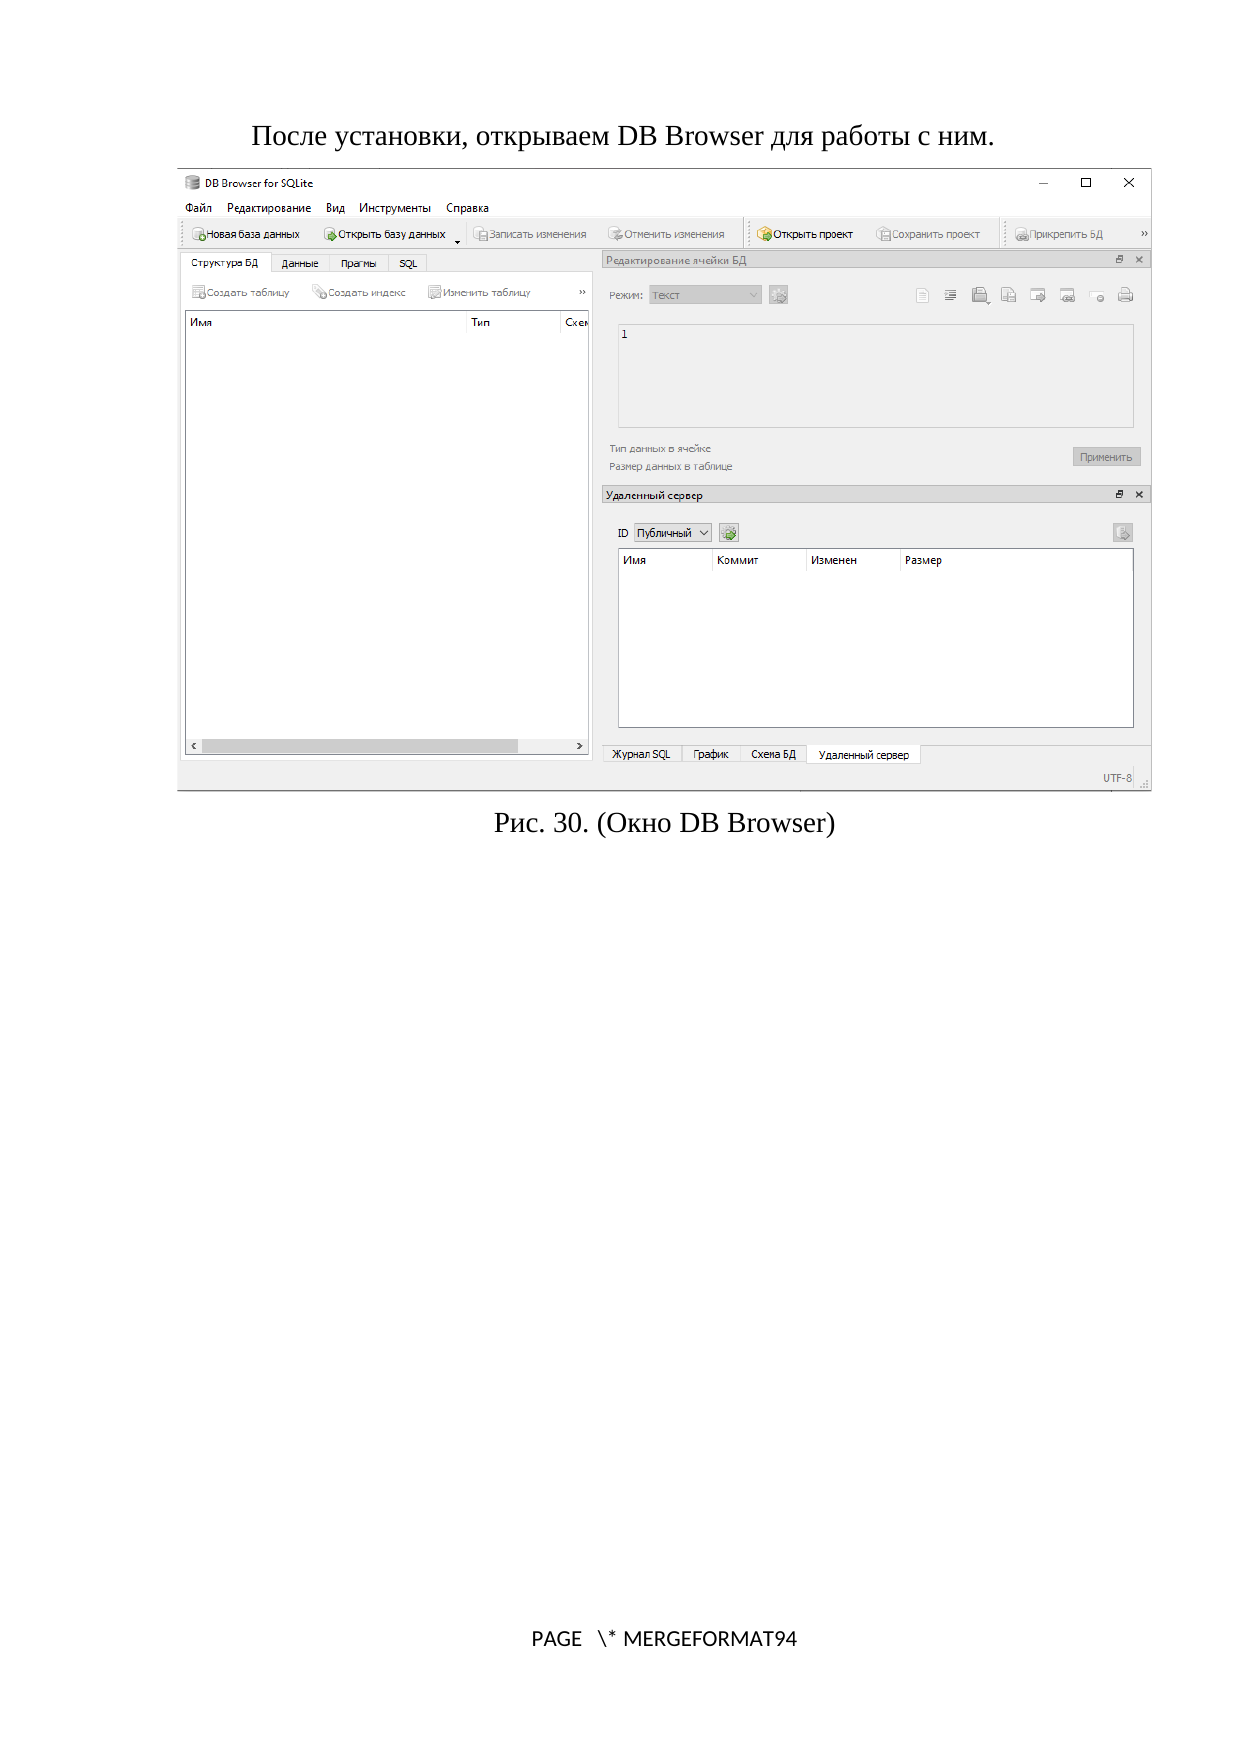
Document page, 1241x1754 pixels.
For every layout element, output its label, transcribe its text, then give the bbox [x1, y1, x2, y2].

text После установки, открываем DB Browser для работы с ним. [177, 118, 1152, 152]
picture [177, 168, 1152, 792]
text Рис. 30. (Окно DB Browser) [177, 806, 1152, 839]
